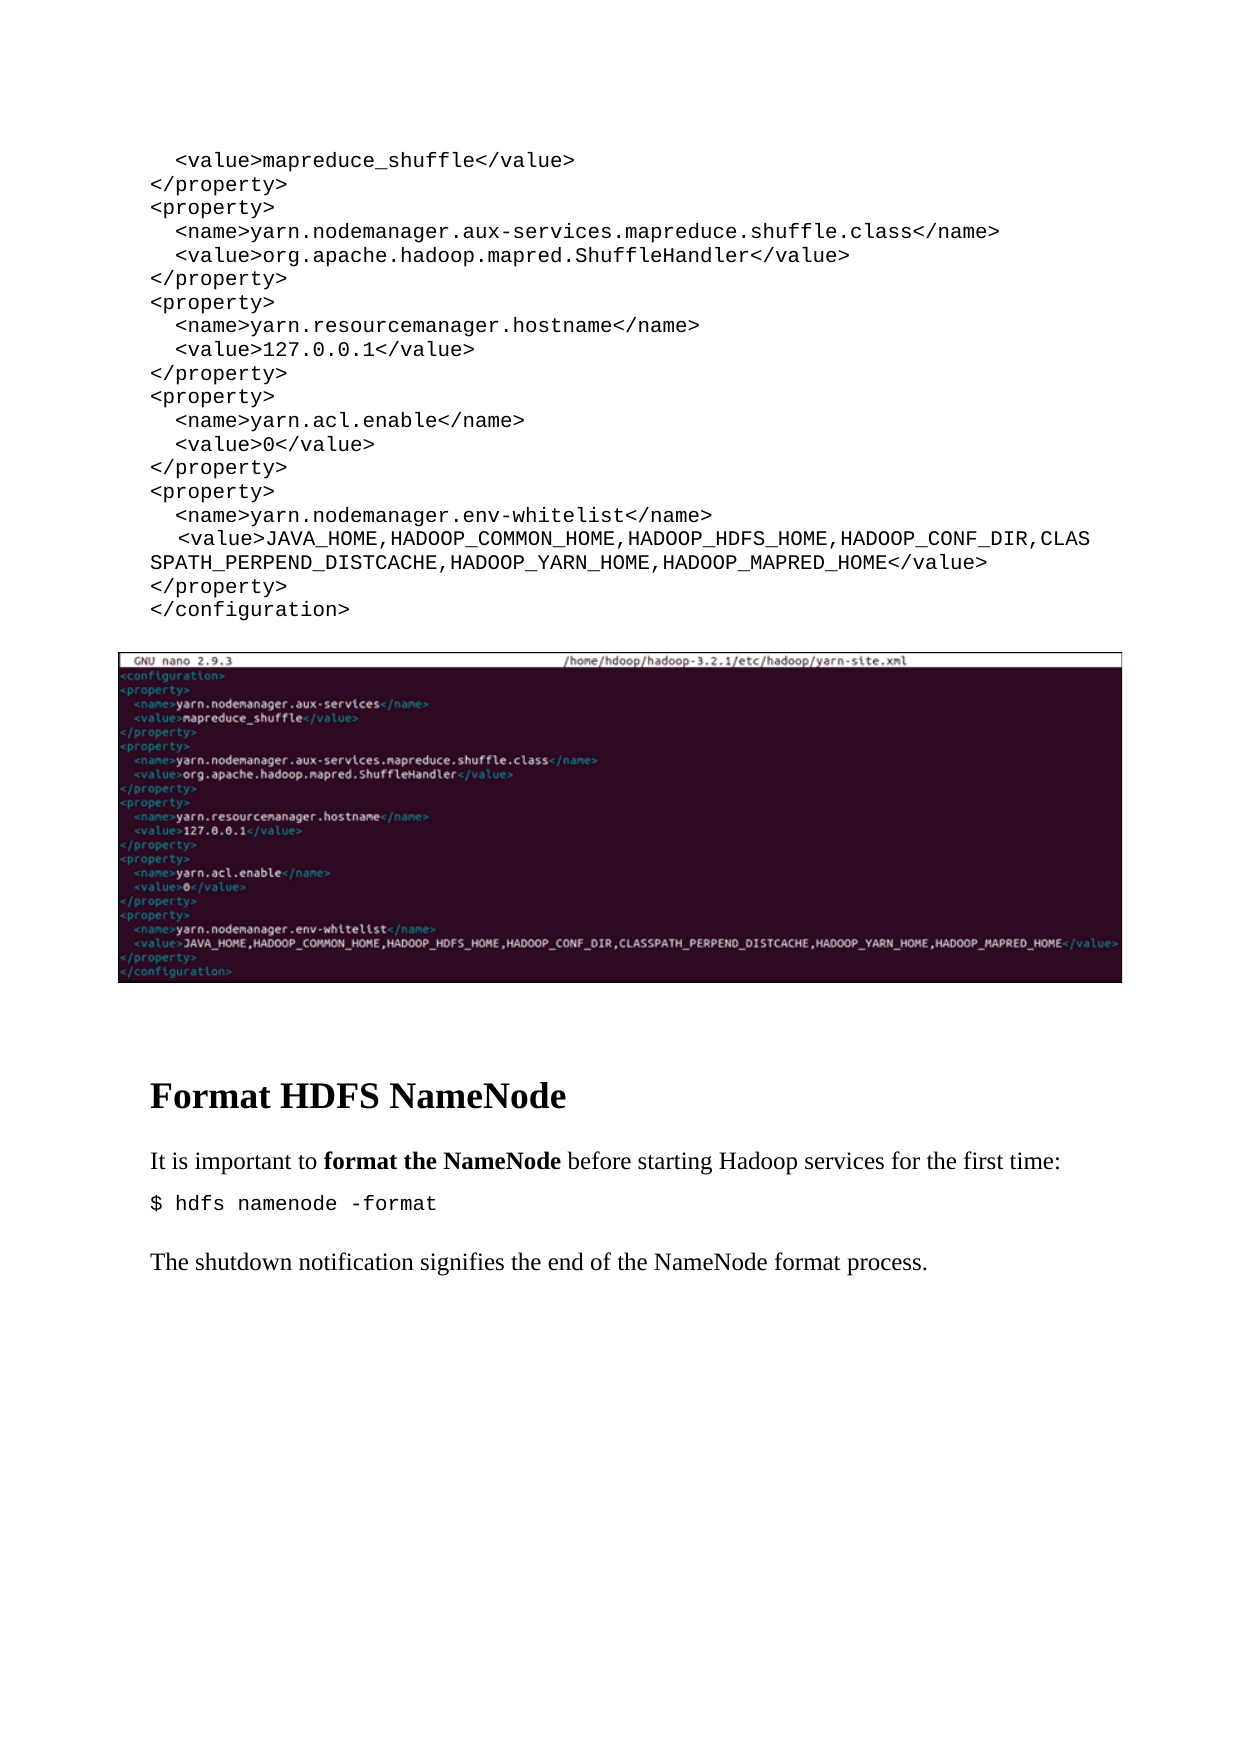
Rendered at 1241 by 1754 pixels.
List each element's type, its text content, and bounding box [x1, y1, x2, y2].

text <name>yarn.nodemanager.aux-services.mapreduce.shuffle.class</name> [150, 221, 1090, 244]
text </configuration> [150, 599, 1090, 623]
text <value>127.0.0.1</value> [150, 339, 1090, 363]
text $ hdfs namenode -format [150, 1193, 1090, 1217]
text <name>yarn.resourcemanager.hostname</name> [150, 316, 1090, 339]
text </property> [150, 363, 1090, 386]
text <value>mapreduce_shuffle</value> [150, 150, 1090, 174]
text </property> [150, 457, 1090, 481]
text <property> [150, 386, 1090, 410]
text </property> [150, 174, 1090, 197]
text </property> [150, 268, 1090, 292]
text <value>0</value> [150, 434, 1090, 457]
text </property> [150, 576, 1090, 599]
picture [118, 652, 1123, 983]
subtitle Format HDFS NameNode [150, 1073, 1090, 1117]
text <property> [150, 197, 1090, 221]
text <name>yarn.acl.enable</name> [150, 410, 1090, 434]
text <property> [150, 292, 1090, 316]
text <value>org.apache.hadoop.mapred.ShuffleHandler</value> [150, 244, 1090, 268]
text The shutdown notification signifies the end of the NameNode format process. [150, 1247, 1090, 1275]
text It is important to format the NameNode before starting Hadoop services for the first time: [150, 1146, 1090, 1174]
text <property> [150, 481, 1090, 505]
text <value>JAVA_HOME,HADOOP_COMMON_HOME,HADOOP_HDFS_HOME,HADOOP_CONF_DIR,CLASSPATH_PERPEND_DISTCACHE,HADOOP_YARN_HOME,HADOOP_MAPRED_HOME</value> [150, 528, 1090, 576]
text <name>yarn.nodemanager.env-whitelist</name> [150, 505, 1090, 528]
